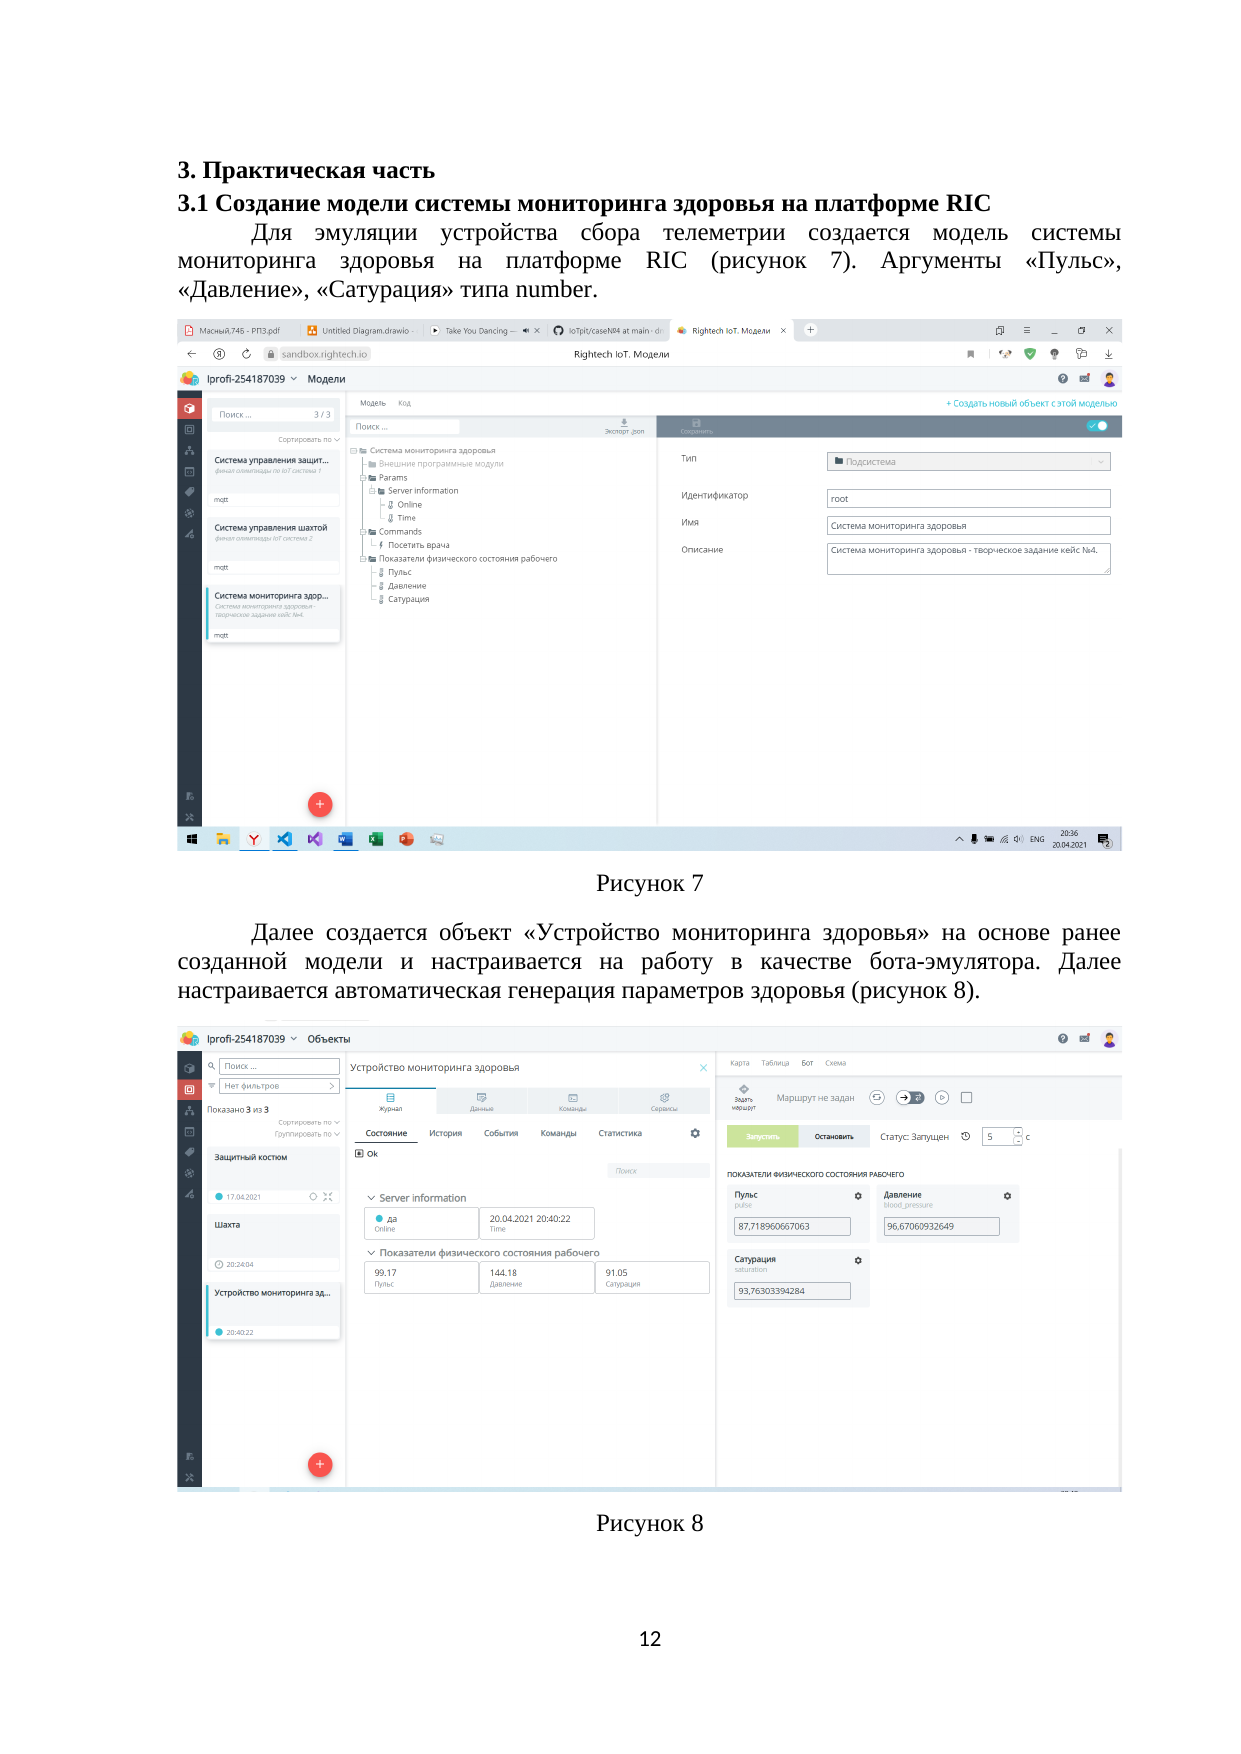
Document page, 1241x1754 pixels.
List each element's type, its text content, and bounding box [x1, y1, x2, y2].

picture [177, 319, 1123, 851]
text Для эмуляции устройства сбора телеметрии создается модель системы мониторинга здоровья на платформе RIC (рисунок 7). Аргументы «Пульс», «Давление», «Сатурация» типа number. [177, 217, 1122, 303]
text Далее создается объект «Устройство мониторинга здоровья» на основе ранее созданной модели и настраивается на работу в качестве бота-эмулятора. Далее настраивается автоматическая генерация параметров здоровья (рисунок 8). [177, 917, 1122, 1003]
subtitle 3. Практическая часть [177, 155, 1122, 184]
text Рисунок 8 [177, 1508, 1122, 1537]
subtitle 3.1 Создание модели системы мониторинга здоровья на платформе RIC [177, 188, 1122, 217]
text Рисунок 7 [177, 868, 1122, 896]
picture [177, 1020, 1123, 1492]
